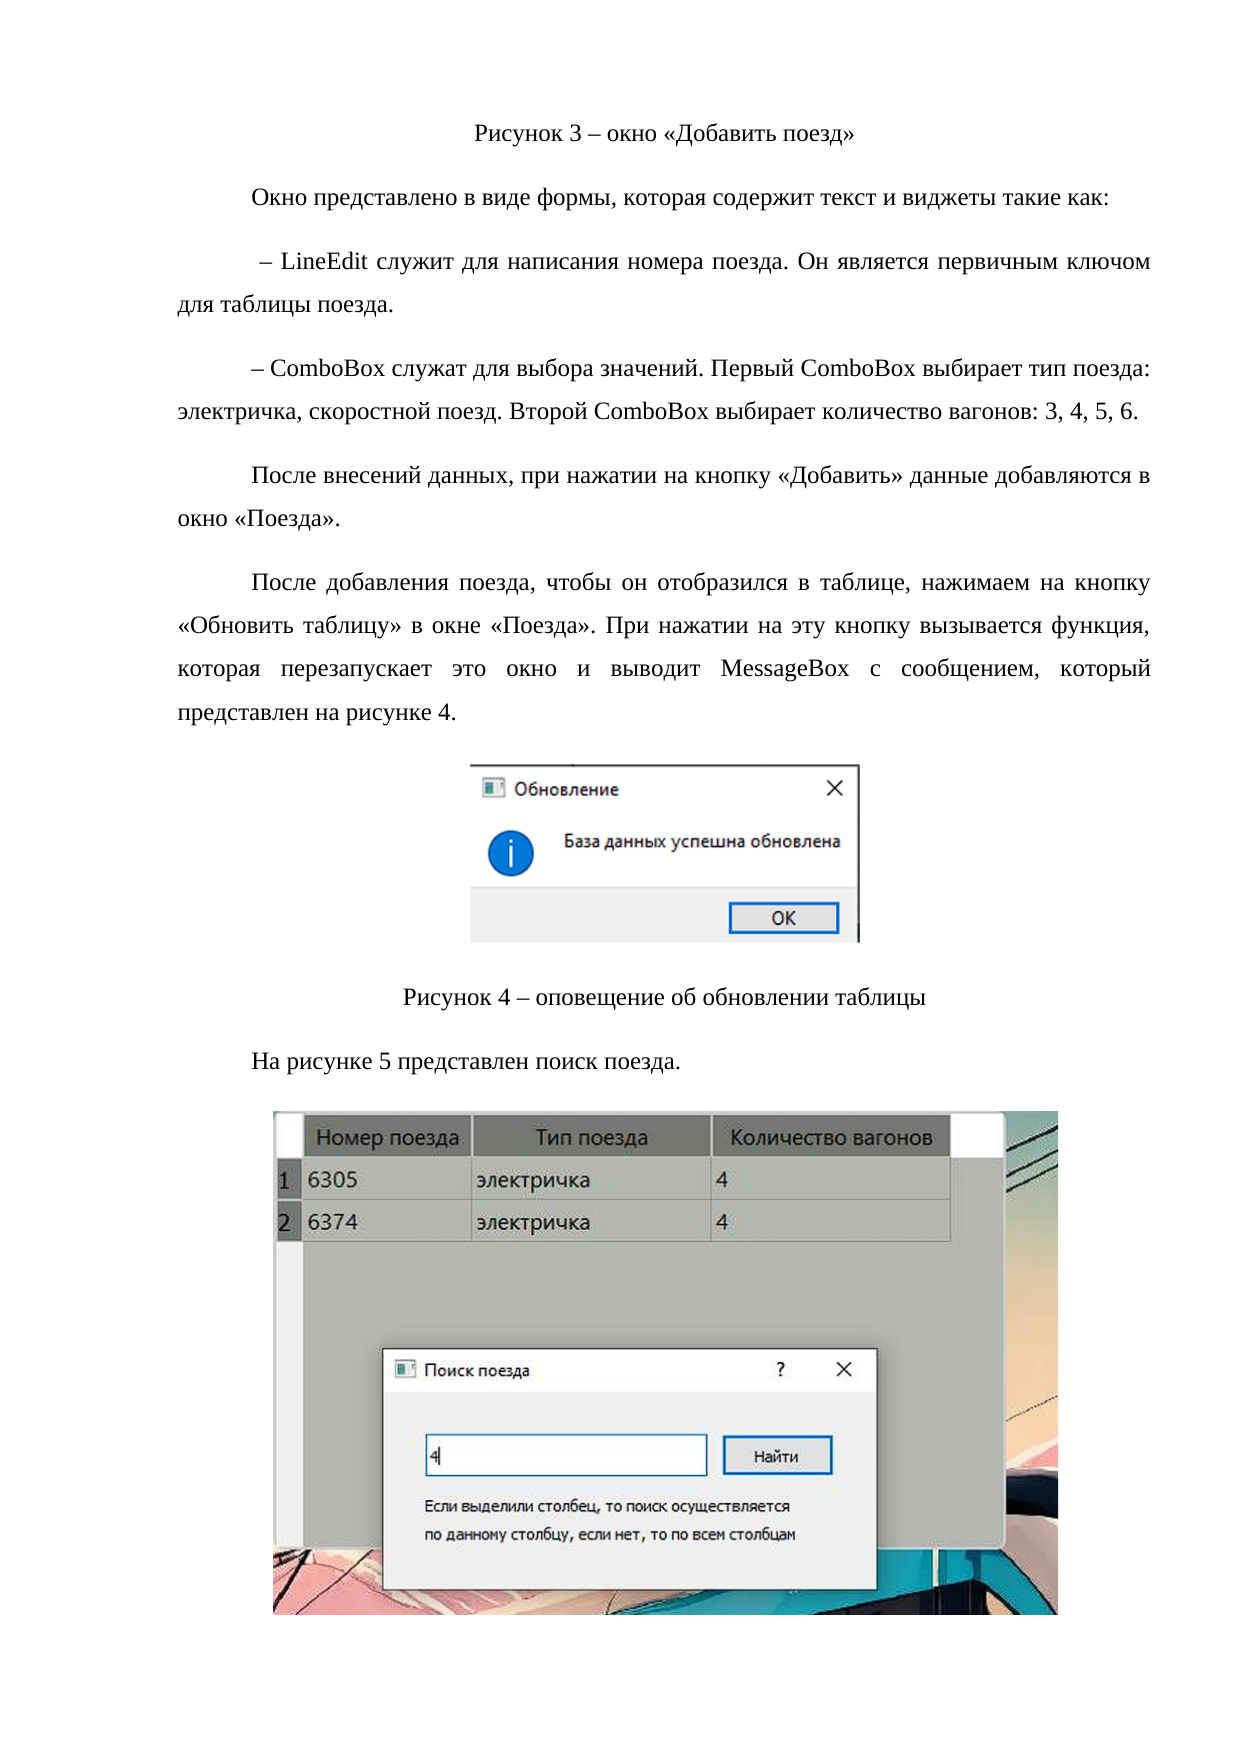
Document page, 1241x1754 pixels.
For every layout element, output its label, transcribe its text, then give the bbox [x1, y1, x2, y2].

text – LineEdit служит для написания номера поезда. Он является первичным ключом для таблицы поезда. [177, 246, 1152, 318]
text – ComboBox служат для выбора значений. Первый ComboBox выбирает тип поезда: электричка, скоростной поезд. Второй ComboBox выбирает количество вагонов: 3, 4, 5, 6. [177, 353, 1152, 425]
picture [270, 1109, 1059, 1615]
text После добавления поезда, чтобы он отобразился в таблице, нажимаем на кнопку «Обновить таблицу» в окне «Поезда». При нажатии на эту кнопку вызывается функция, которая перезапускает это окно и выводит MessageBox с сообщением, который представлен на рисунке 4. [177, 567, 1152, 725]
text После внесений данных, при нажатии на кнопку «Добавить» данные добавляются в окно «Поезда». [177, 460, 1152, 532]
picture [468, 760, 861, 947]
text Рисунок 3 – окно «Добавить поезд» [177, 118, 1152, 147]
text Окно представлено в виде формы, которая содержит текст и виджеты такие как: [177, 182, 1152, 211]
text На рисунке 5 представлен поиск поезда. [177, 1046, 1152, 1074]
text Рисунок 4 – оповещение об обновлении таблицы [177, 982, 1152, 1011]
